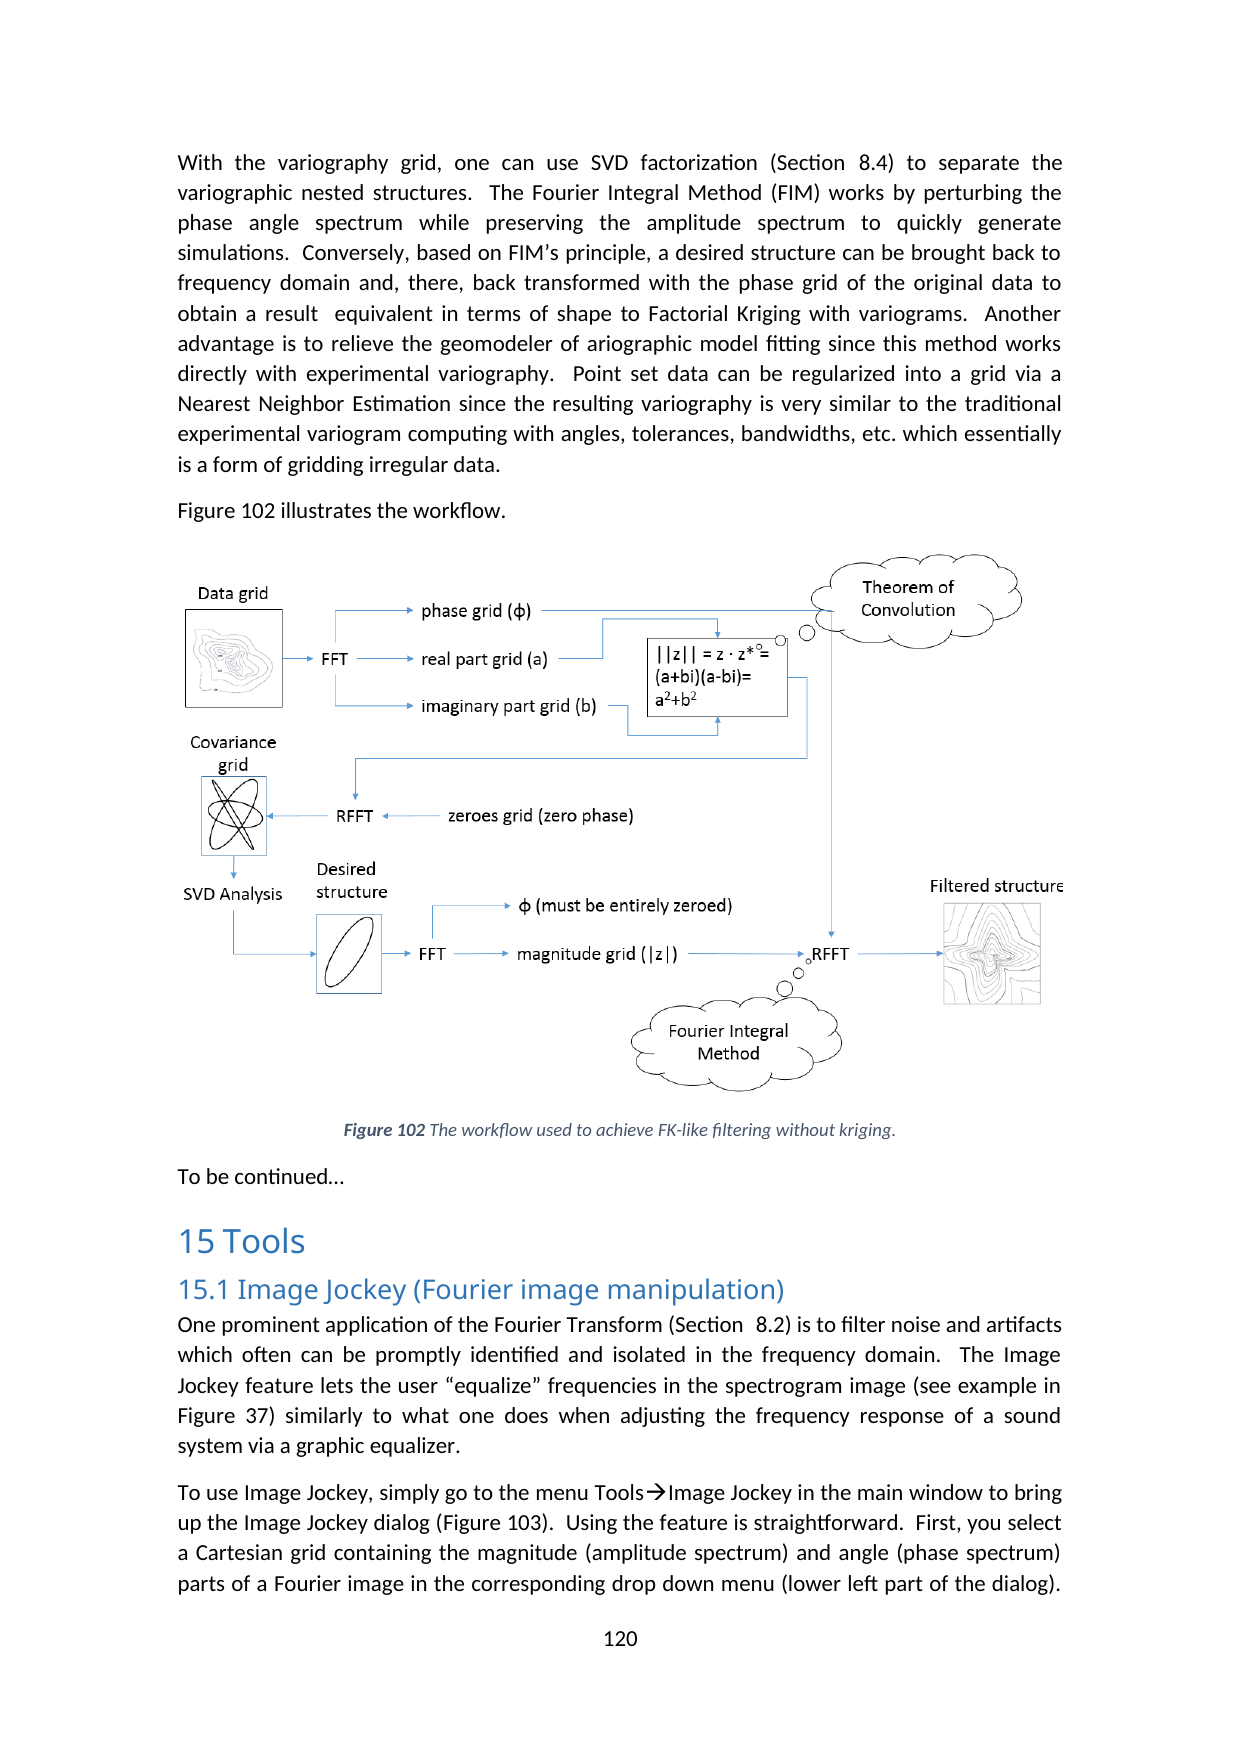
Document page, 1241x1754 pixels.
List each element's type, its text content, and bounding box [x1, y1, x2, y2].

subtitle Tools [177, 1217, 1063, 1263]
text To be continued… [177, 1162, 1063, 1190]
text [177, 1478, 1063, 1597]
text With the variography grid, one can use SVD factorization (Section 8.4) to separate the variographic nested structures. The Fourier Integral Method (FIM) works by perturbing the phase angle spectrum while preserving the amplitude spectrum to quickly generate simulations. Conversely, based on FIM’s principle, a desired structure can be brought back to frequency domain and, there, back transformed with the phase grid of the original data to obtain a result equivalent in terms of shape to Factorial Kriging with variograms. Another advantage is to relieve the geomodeler of ariographic model fitting since this method works directly with experimental variography. Point set data can be regularized into a grid via a Nearest Neighbor Estimation since the resulting variography is very similar to the traditional experimental variogram computing with angles, tolerances, bandwidths, etc. which essentially is a form of gridding irregular data. [177, 148, 1063, 478]
text Figure 95 illustrates the workflow. [177, 497, 1063, 524]
subtitle Image Jockey (Fourier image manipulation) [177, 1271, 1063, 1307]
text Figure 102 The workflow used to achieve FK-like filtering without kriging. [177, 1118, 1063, 1141]
picture [177, 543, 1063, 1100]
text One prominent application of the Fourier Transform (Section 8.2) is to filter noise and artifacts which often can be promptly identified and isolated in the frequency domain. The Image Jockey feature lets the user “equalize” frequencies in the spectrogram image (see example in Figure 37) similarly to what one does when adjusting the frequency response of a sound system via a graphic equalizer. [177, 1310, 1063, 1459]
